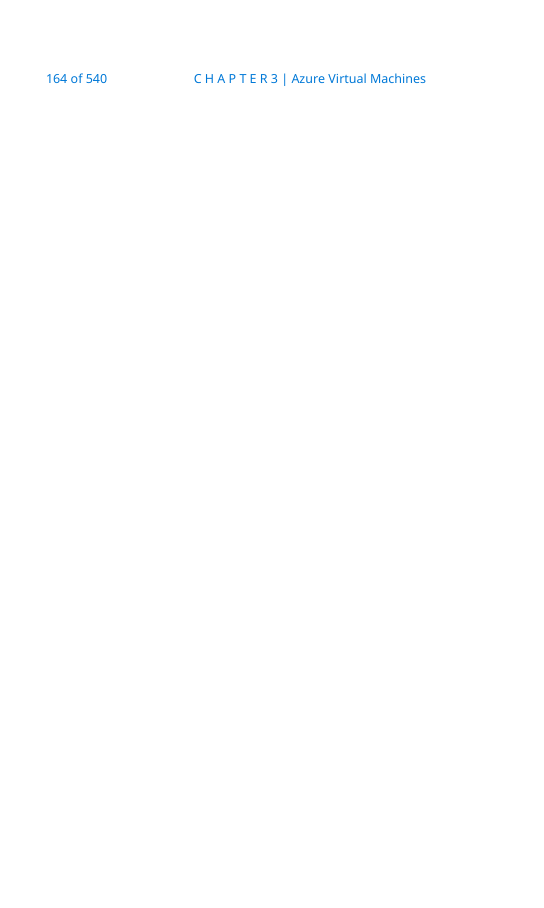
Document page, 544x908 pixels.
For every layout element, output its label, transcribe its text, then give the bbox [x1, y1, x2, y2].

text 164 of 540 C H A P T E R 3 | Azure Virtual Machines [46, 70, 495, 87]
